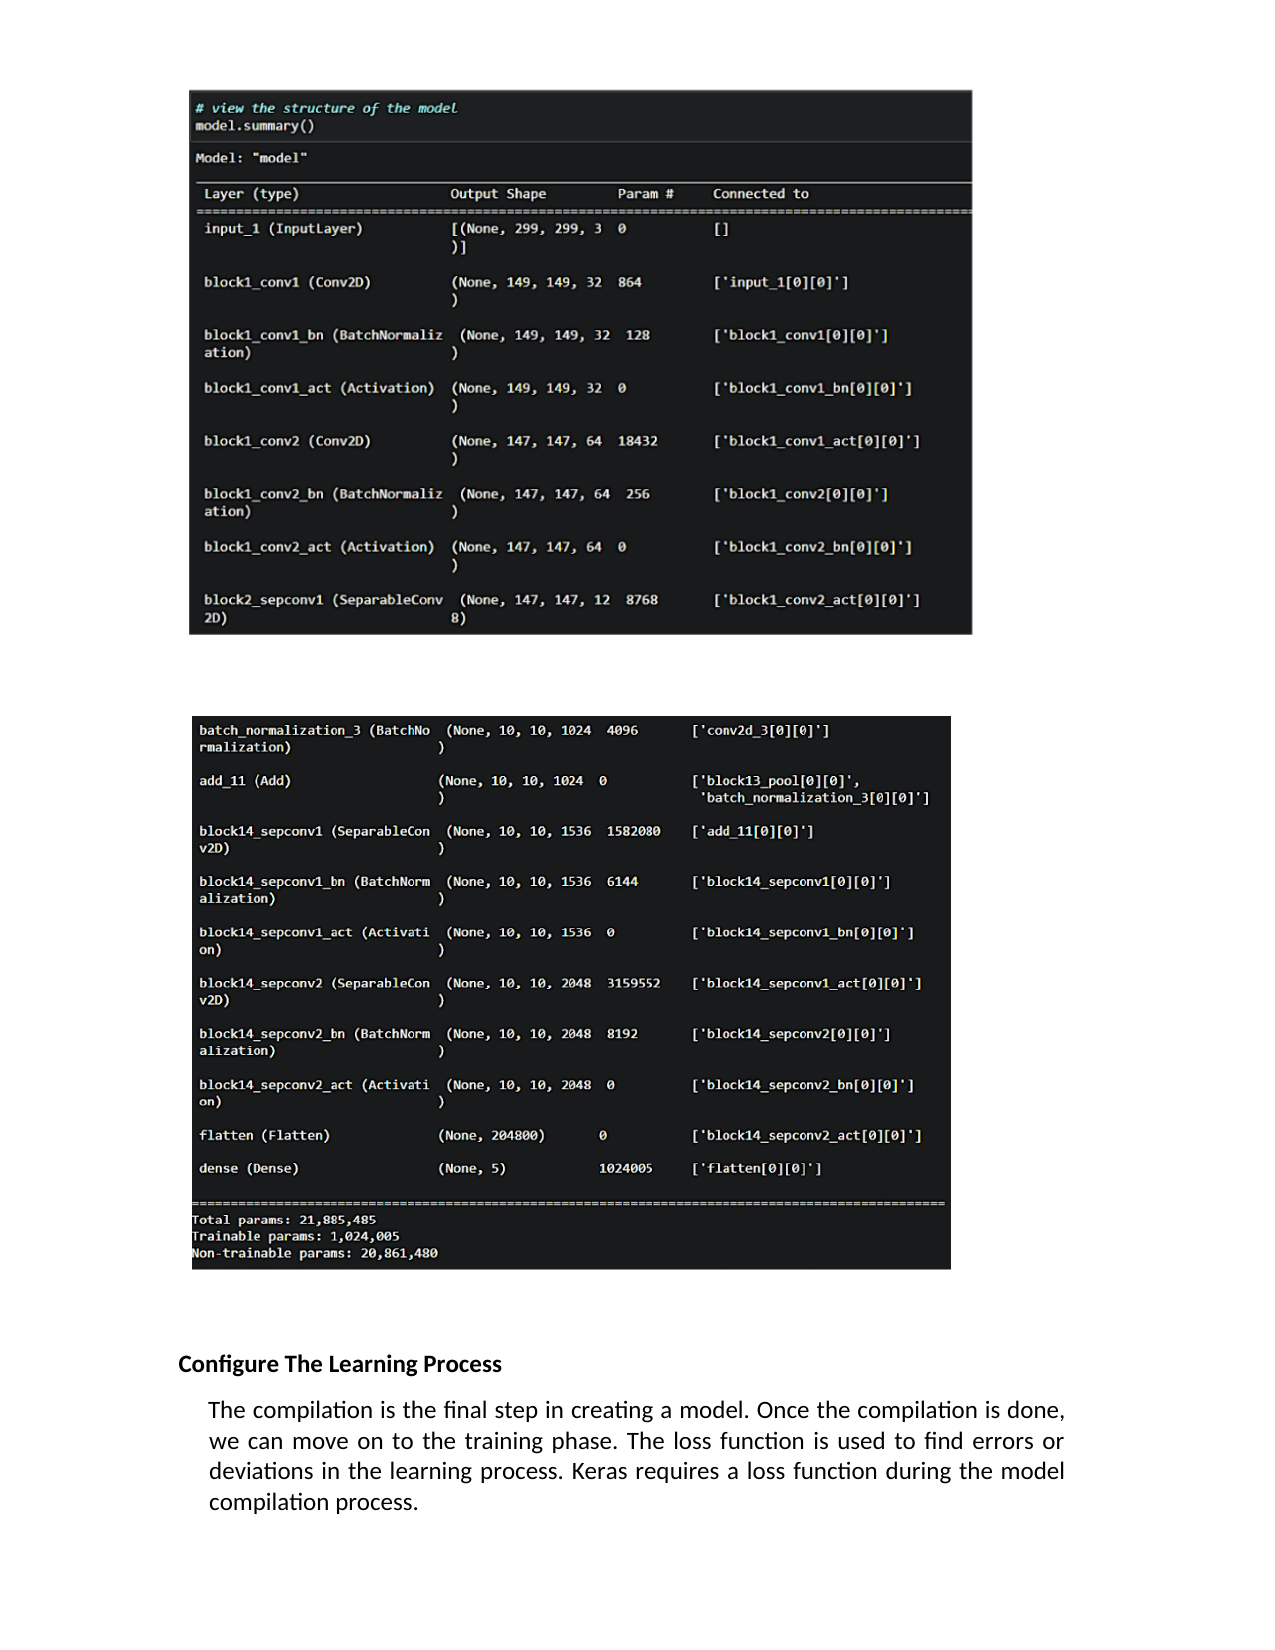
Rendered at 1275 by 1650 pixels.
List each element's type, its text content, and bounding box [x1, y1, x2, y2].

picture [179, 73, 987, 642]
text The compilation is the final step in creating a model. Once the compilation is done, we can move on to the training phase. The loss function is used to find errors or deviations in the learning process. Keras requires a loss function during the model compilation process. [208, 1394, 1066, 1516]
text Configure The Learning Process [178, 1347, 1066, 1379]
picture [179, 696, 960, 1280]
